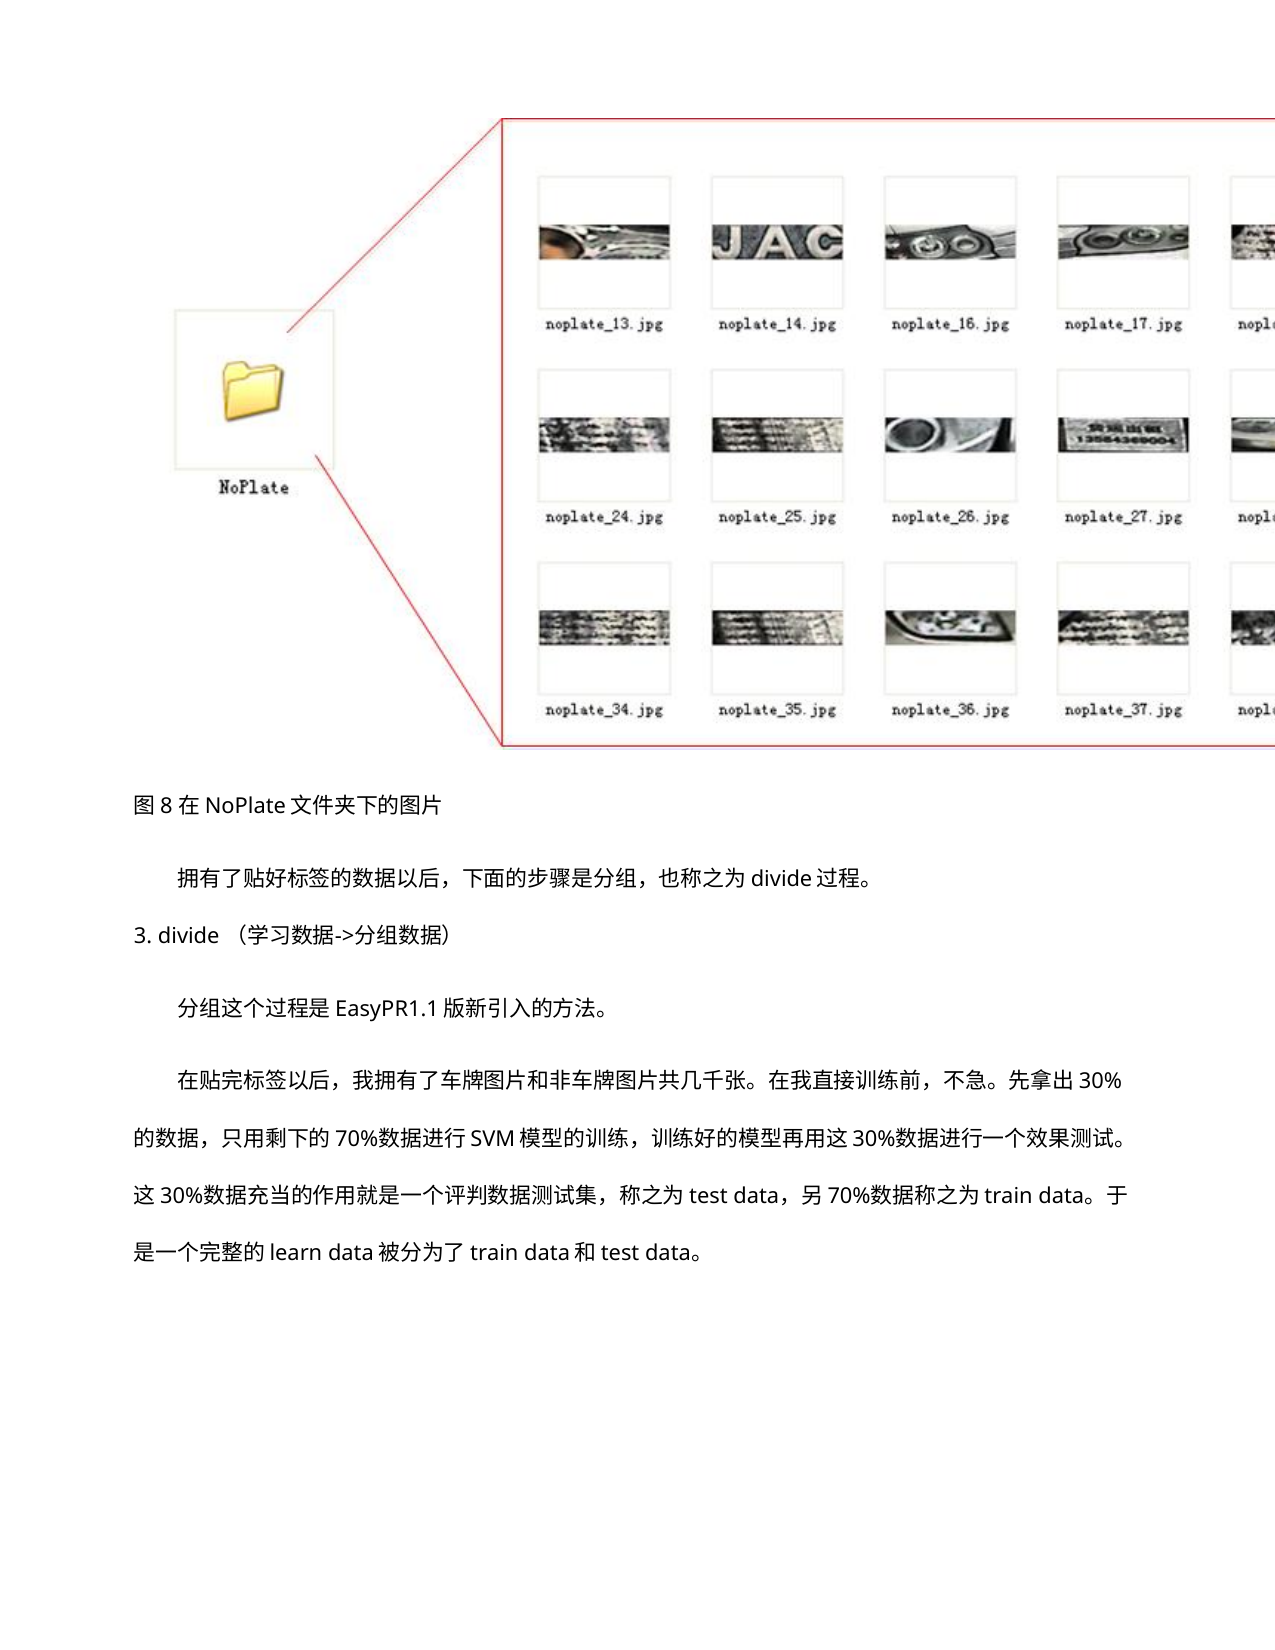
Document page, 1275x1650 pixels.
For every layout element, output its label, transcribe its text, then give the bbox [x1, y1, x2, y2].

picture [133, 118, 1275, 750]
text 图8 在NoPlate文件夹下的图片 [134, 788, 1141, 820]
text 拥有了贴好标签的数据以后，下面的步骤是分组，也称之为divide过程。 3. divide （学习数据->分组数据） [134, 861, 1141, 949]
text 分组这个过程是EasyPR1.1版新引入的方法。 [134, 991, 1141, 1022]
text 在贴完标签以后，我拥有了车牌图片和非车牌图片共几千张。在我直接训练前，不急。先拿出30%的数据，只用剩下的70%数据进行SVM模型的训练，训练好的模型再用这30%数据进行一个效果测试。这30%数据充当的作用就是一个评判数据测试集，称之为test data，另70%数据称之为train data。于是一个完整的learn data被分为了train data和test data。 [134, 1063, 1141, 1266]
